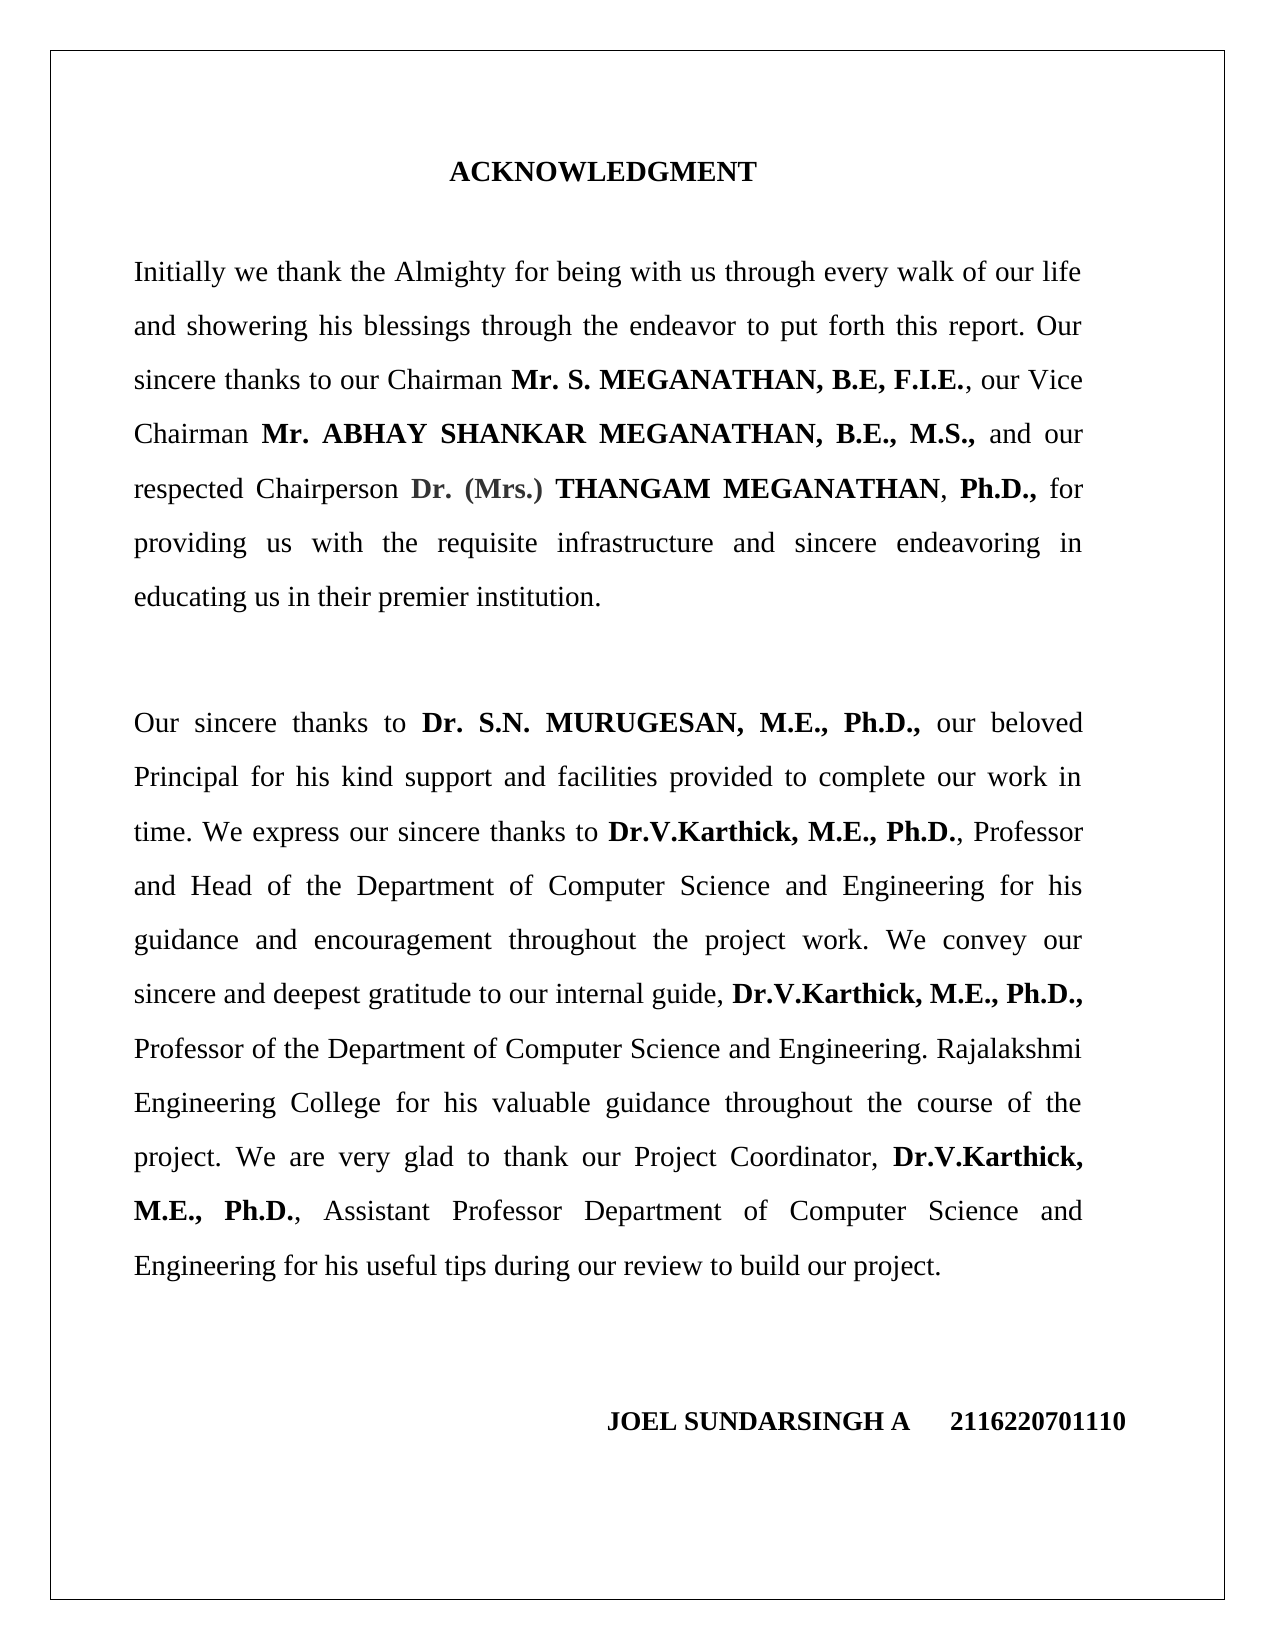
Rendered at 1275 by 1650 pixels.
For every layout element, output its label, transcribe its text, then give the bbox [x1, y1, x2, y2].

text Initially we thank the Almighty for being with us through every walk of our life and showering his blessings through the endeavor to put forth this report. Our sincere thanks to our Chairman Mr. S. MEGANATHAN, B.E, F.I.E., our Vice Chairman Mr. ABHAY SHANKAR MEGANATHAN, B.E., M.S., and our respected Chairperson Dr. (Mrs.) THANGAM MEGANATHAN, Ph.D., for providing us with the requisite infrastructure and sincere endeavoring in educating us in their premier institution. [133, 254, 1083, 613]
text JOEL SUNDARSINGH A 2116220701110 [133, 1405, 1148, 1436]
text Our sincere thanks to Dr. S.N. MURUGESAN, M.E., Ph.D., our beloved Principal for his kind support and facilities provided to complete our work in time. We express our sincere thanks to Dr.V.Karthick, M.E., Ph.D., Professor and Head of the Department of Computer Science and Engineering for his guidance and encouragement throughout the project work. We convey our sincere and deepest gratitude to our internal guide, Dr.V.Karthick, M.E., Ph.D., Professor of the Department of Computer Science and Engineering. Rajalakshmi Engineering College for his valuable guidance throughout the course of the project. We are very glad to thank our Project Coordinator, Dr.V.Karthick, M.E., Ph.D., Assistant Professor Department of Computer Science and Engineering for his useful tips during our review to build our project. [133, 705, 1083, 1281]
subtitle ACKNOWLEDGMENT [150, 154, 1148, 188]
